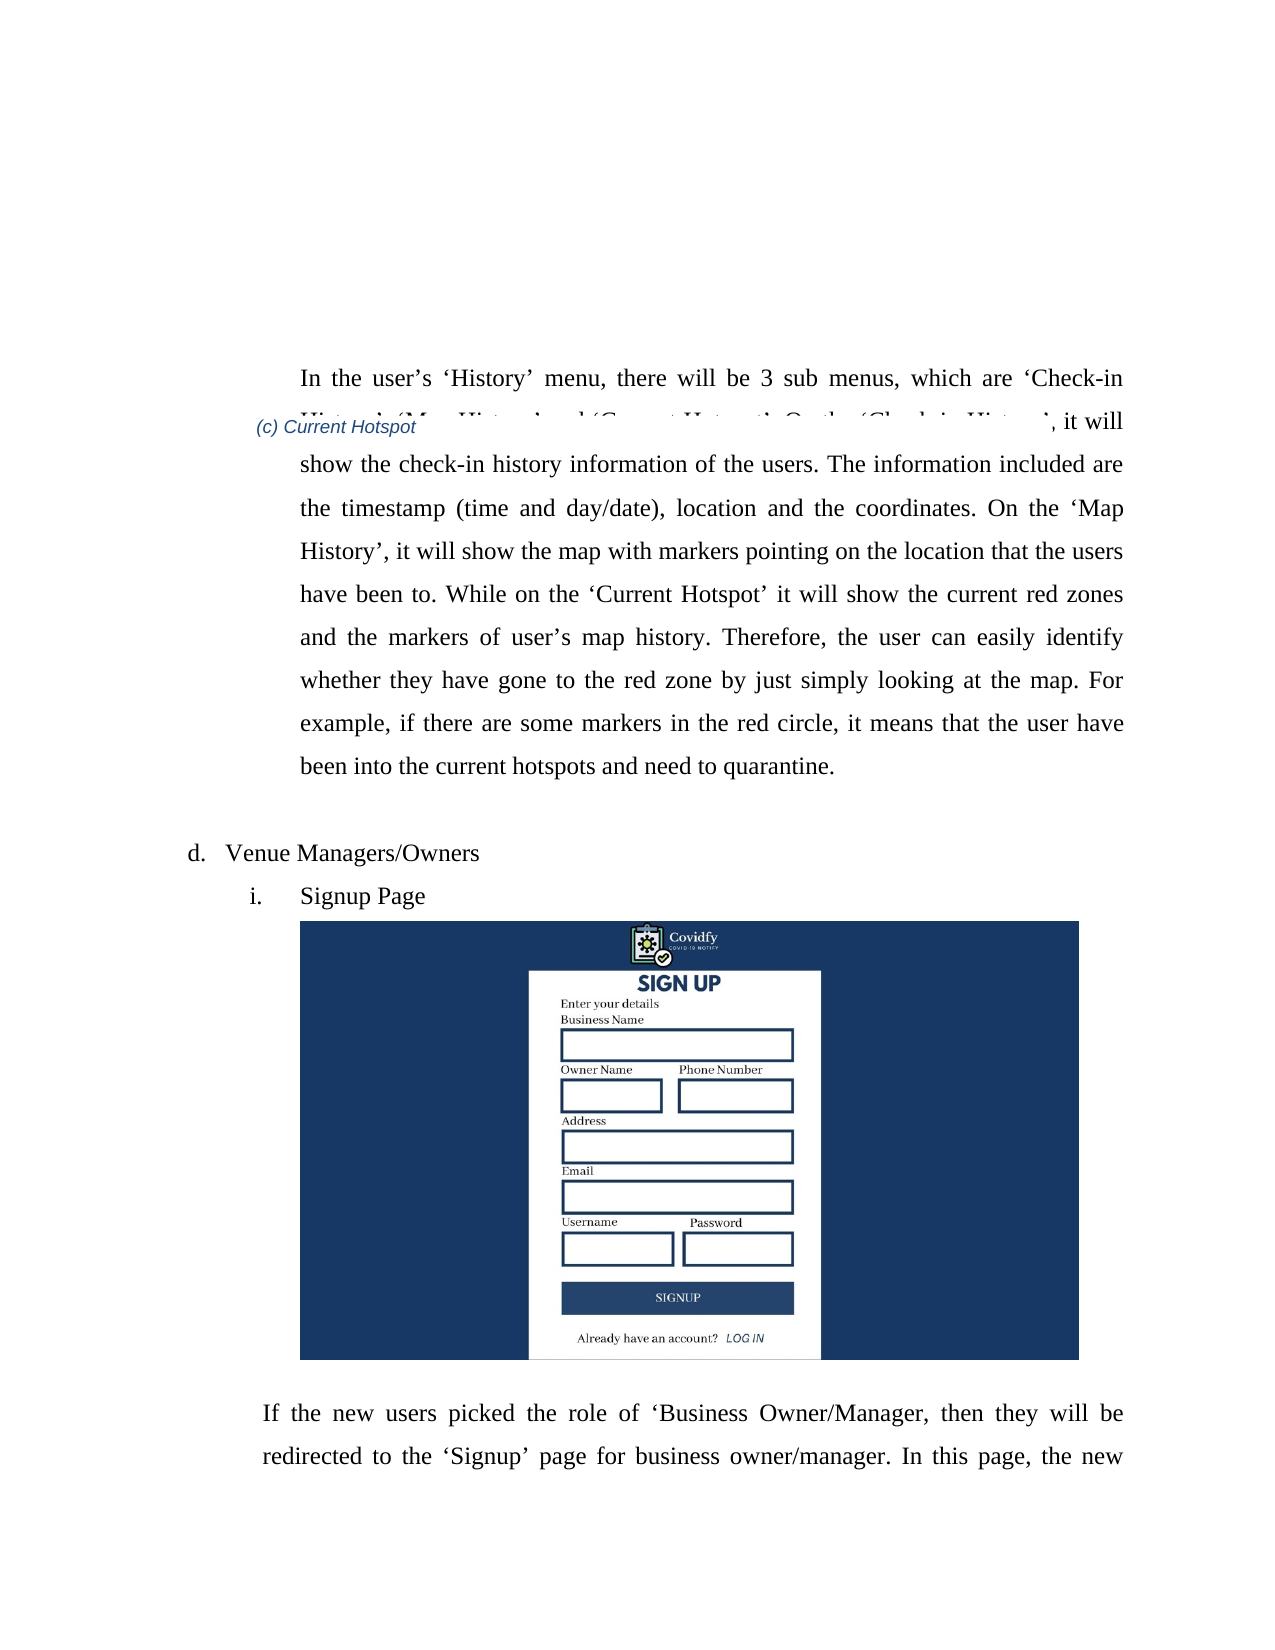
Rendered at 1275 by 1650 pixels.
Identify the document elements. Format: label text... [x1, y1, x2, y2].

list Venue Managers/Owners [187, 838, 1125, 866]
list Signup Page [262, 881, 1125, 909]
picture [300, 921, 1079, 1360]
text In the user’s ‘History’ menu, there will be 3 sub menus, which are ‘Check-in History’, ‘Map History’ and ‘Current Hotspot’. On the ‘Check-in History’, it will show the check-in history information of the users. The information included are the timestamp (time and day/date), location and the coordinates. On the ‘Map History’, it will show the map with markers pointing on the location that the users have been to. While on the ‘Current Hotspot’ it will show the current red zones and the markers of user’s map history. Therefore, the user can easily identify whether they have gone to the red zone by just simply looking at the map. For example, if there are some markers in the red circle, it means that the user have been into the current hotspots and need to quarantine. [300, 363, 1125, 780]
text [262, 1398, 1125, 1470]
